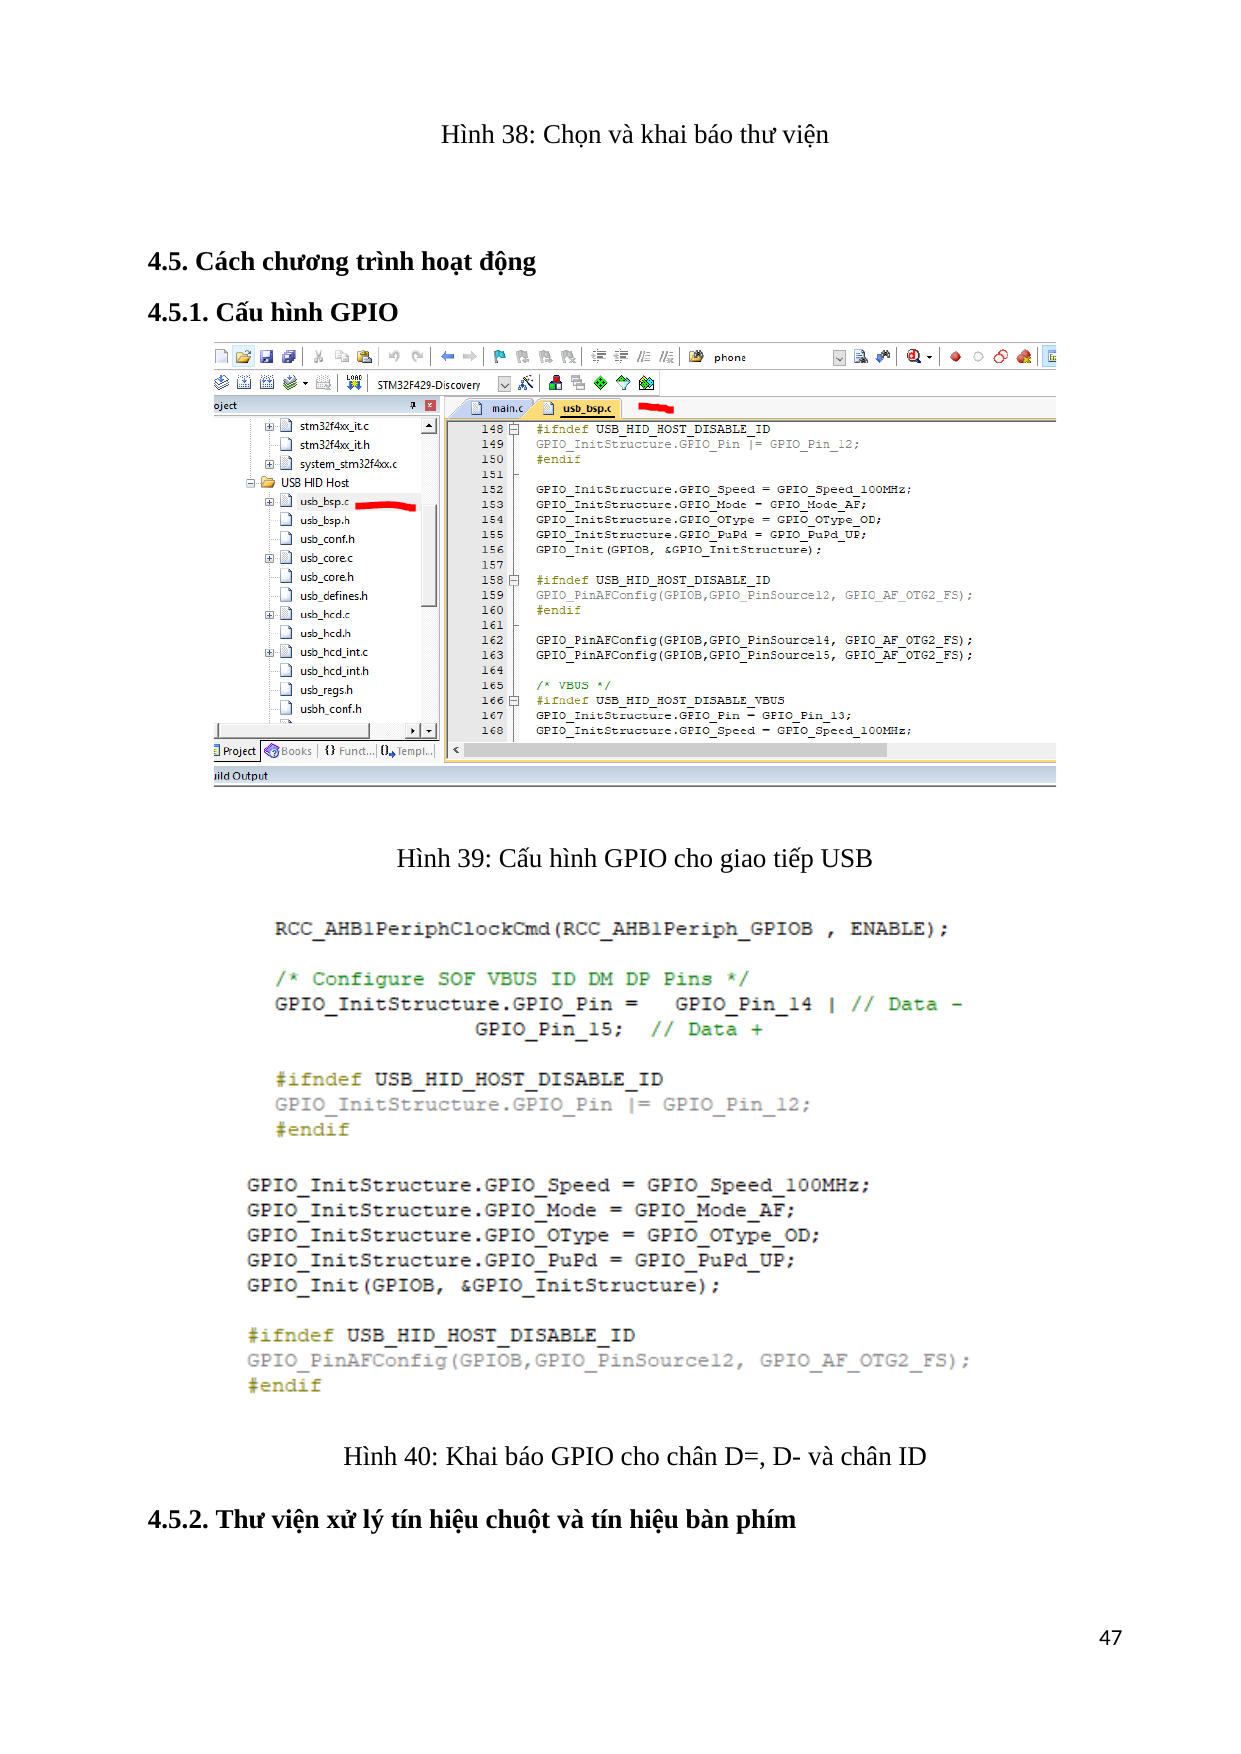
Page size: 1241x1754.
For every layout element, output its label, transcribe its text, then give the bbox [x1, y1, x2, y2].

text Hình 38: Chọn và khai báo thư viện [148, 118, 1122, 149]
text Hình 40: Khai báo GPIO cho chân D=, D- và chân ID [148, 1440, 1122, 1471]
picture [227, 1168, 1043, 1409]
text Hình 39: Cấu hình GPIO cho giao tiếp USB [148, 842, 1122, 874]
picture [213, 342, 1057, 812]
subtitle 4.5.1. Cấu hình GPIO [148, 296, 1122, 327]
picture [259, 905, 1010, 1150]
subtitle 4.5. Cách chương trình hoạt động [148, 245, 1122, 276]
subtitle 4.5.2. Thư viện xử lý tín hiệu chuột và tín hiệu bàn phím [148, 1503, 1122, 1534]
